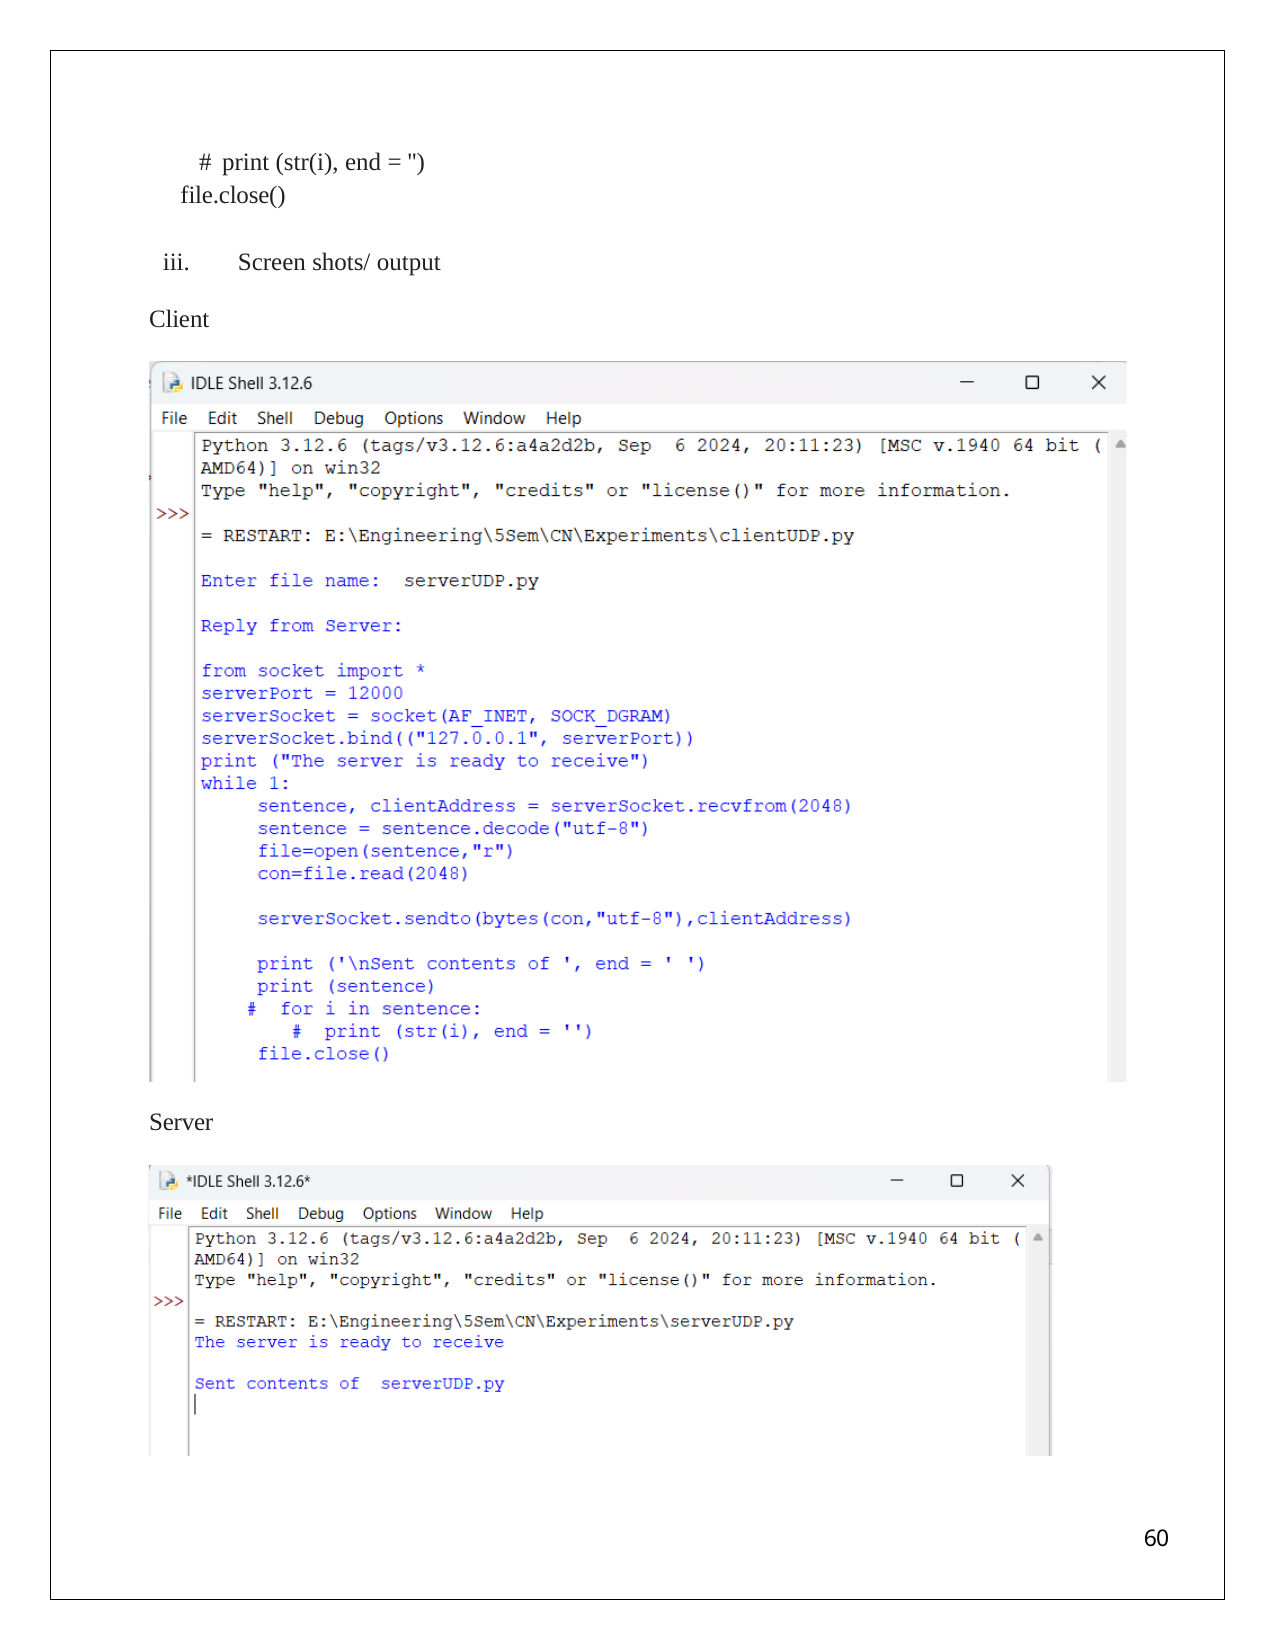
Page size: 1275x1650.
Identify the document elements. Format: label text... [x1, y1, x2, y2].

text # print (str(i), end = '') file.close() [180, 147, 456, 209]
list Screen shots/ output Client [149, 247, 441, 333]
text Server [149, 1107, 1200, 1136]
picture [148, 1165, 1053, 1456]
picture [148, 361, 1127, 1082]
